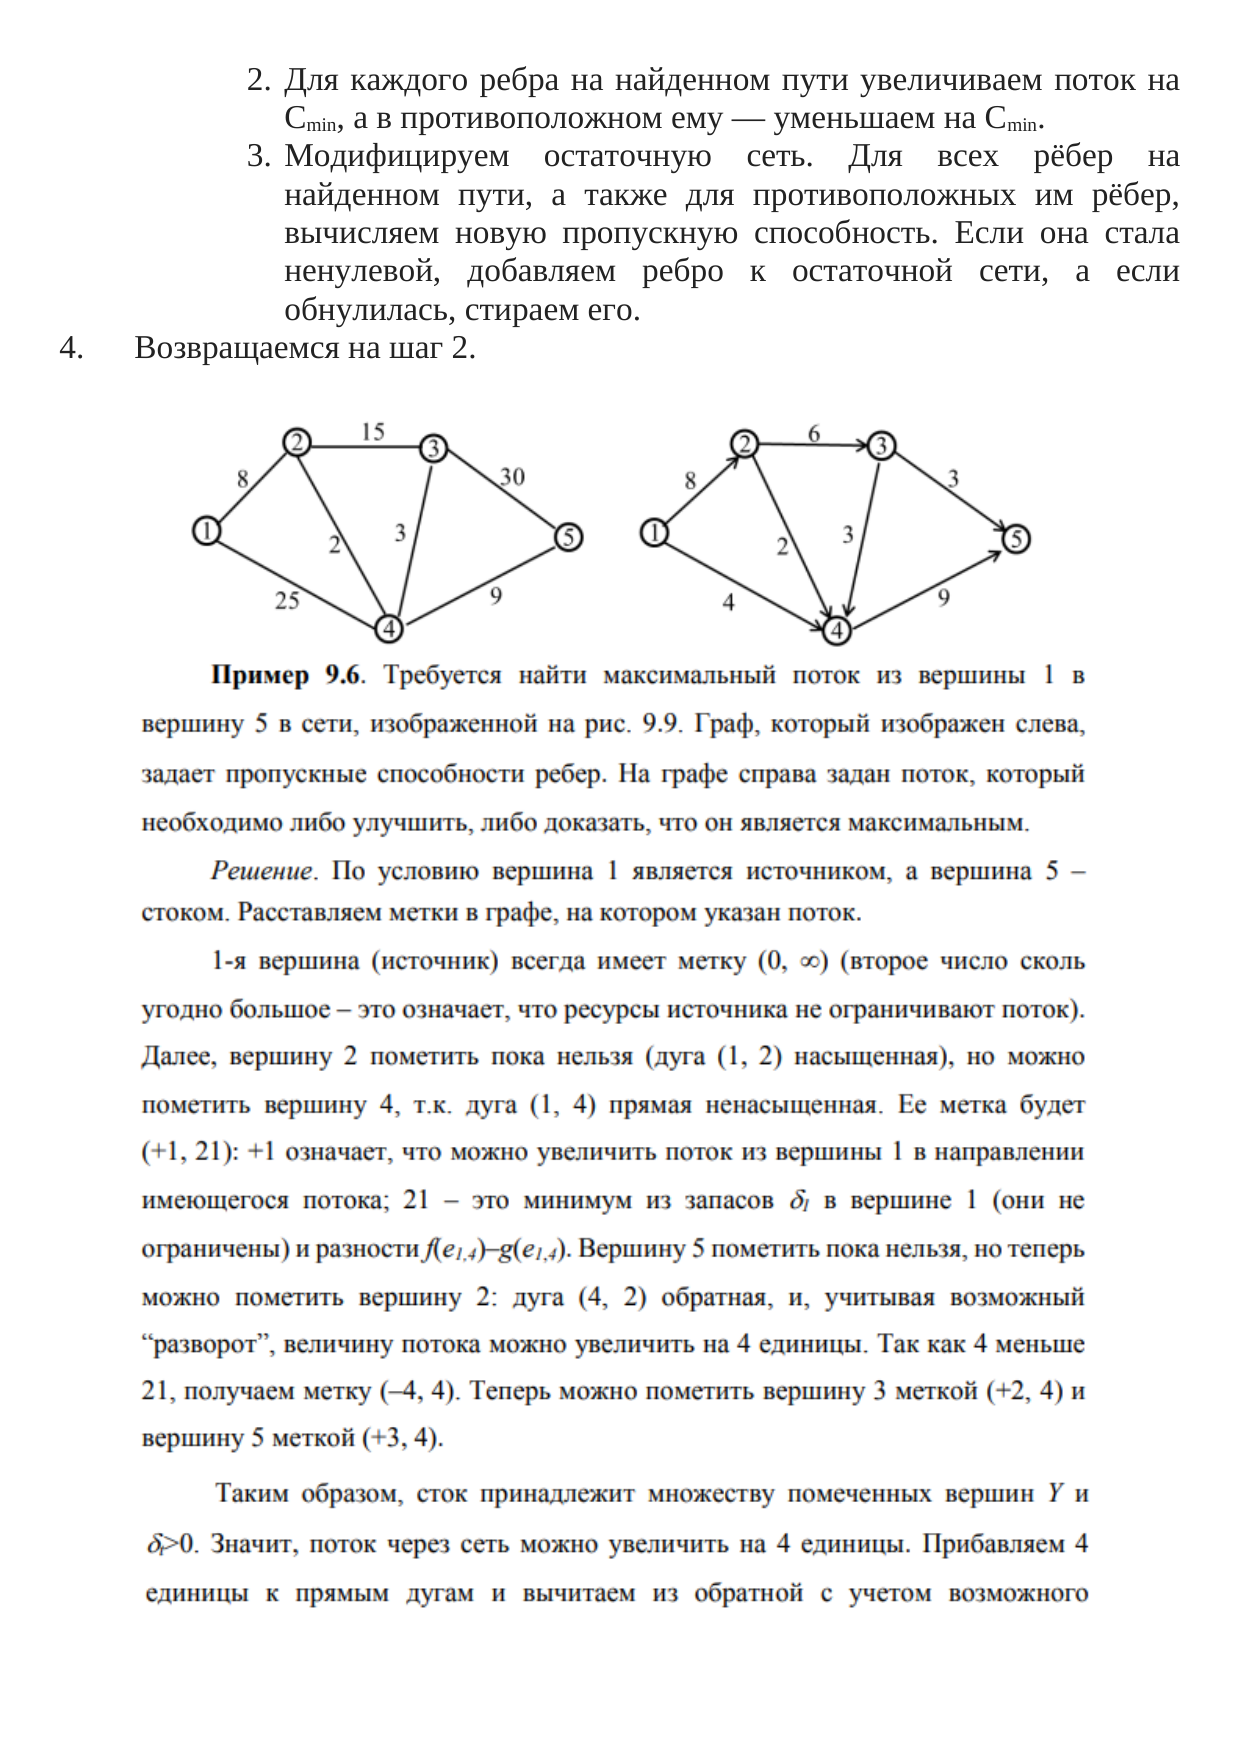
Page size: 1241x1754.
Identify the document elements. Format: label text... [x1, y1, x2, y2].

picture [135, 404, 1105, 1614]
list Модифицируем остаточную сеть. Для всех рёбер на найденном пути, а также для противоположных им рёбер, вычисляем новую пропускную способность. Если она стала ненулевой, добавляем ребро к остаточной сети, а если обнулилась, стираем его. [247, 136, 1181, 327]
list Возвращаемся на шаг 2. [59, 327, 1181, 366]
list Для каждого ребра на найденном пути увеличиваем поток на Сmin, а в противоположном ему — уменьшаем на Сmin. [247, 59, 1181, 136]
